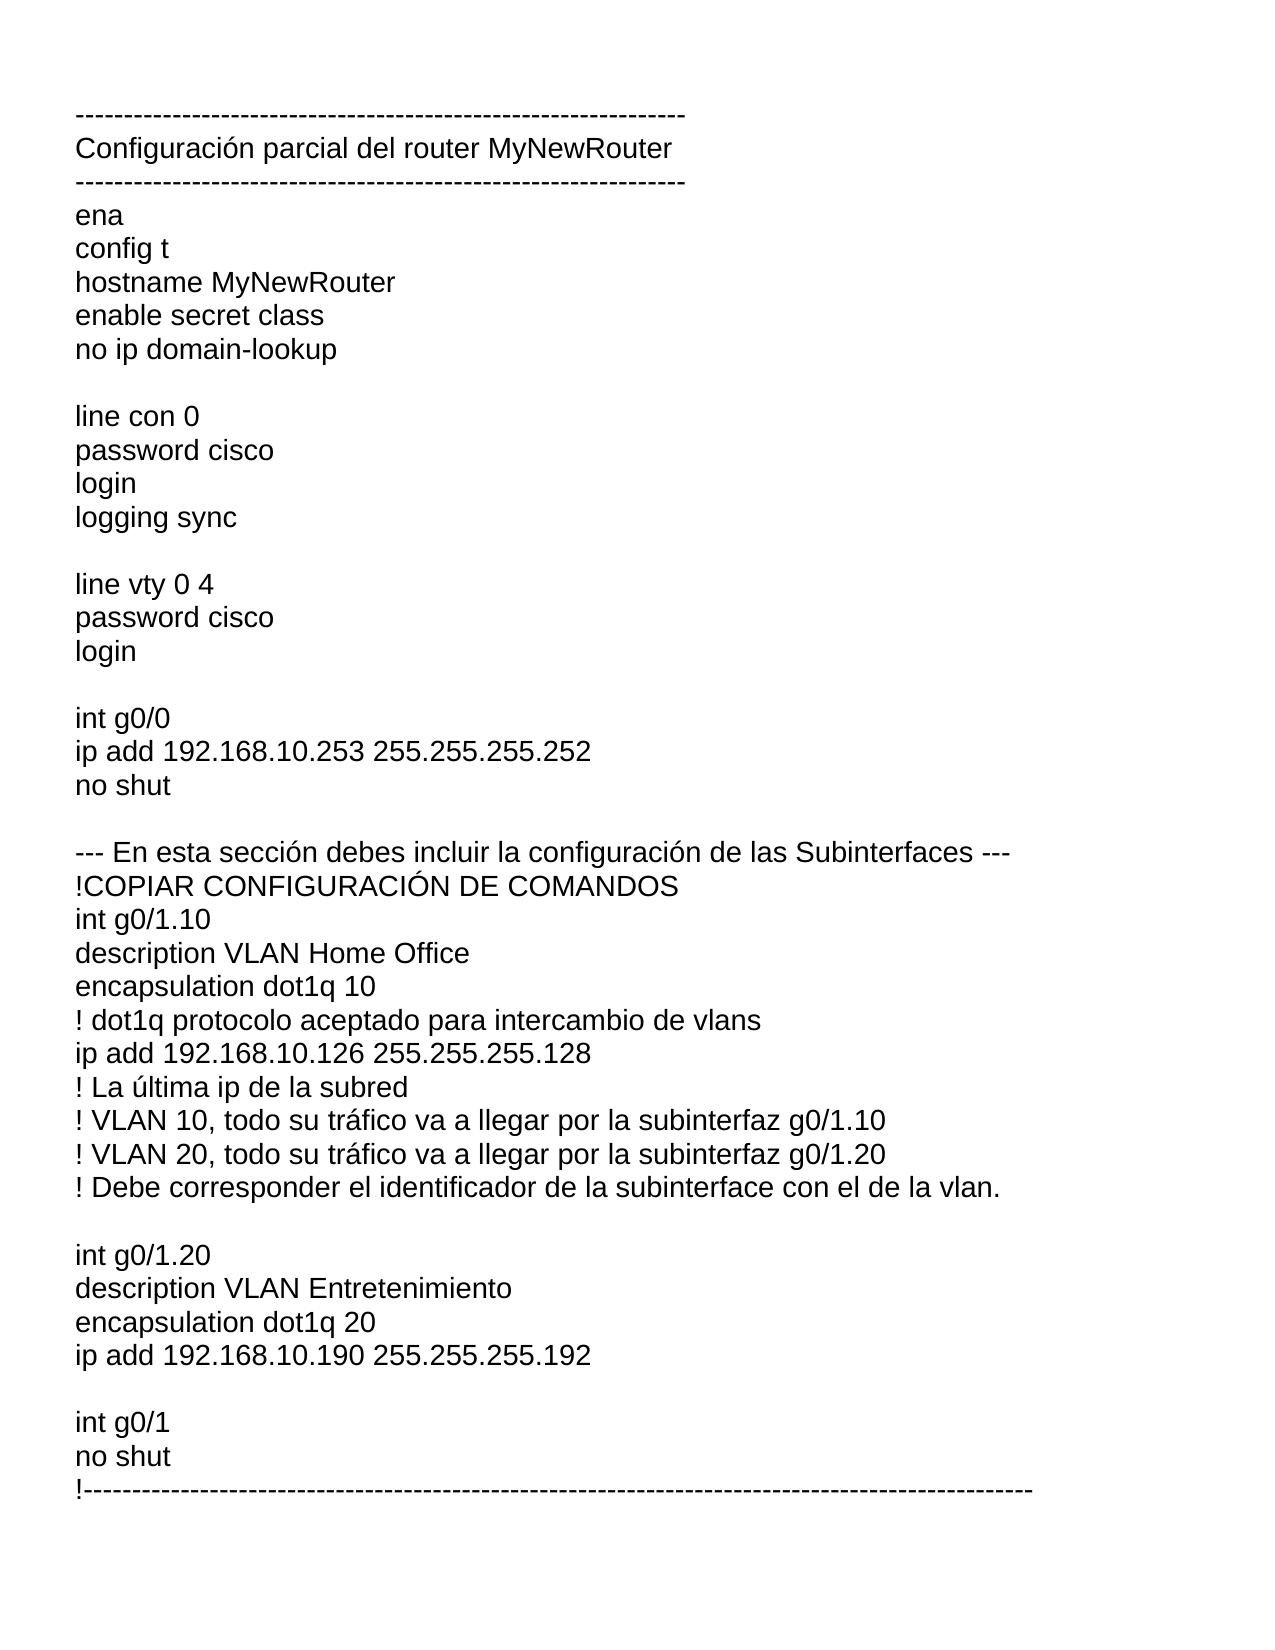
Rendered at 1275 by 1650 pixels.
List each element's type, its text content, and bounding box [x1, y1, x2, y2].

text ip add 192.168.10.190 255.255.255.192 [75, 1338, 1200, 1372]
text line vty 0 4 [75, 567, 1200, 600]
text line con 0 [75, 399, 1200, 433]
text ! VLAN 20, todo su tráfico va a llegar por la subinterfaz g0/1.20 [75, 1137, 1200, 1171]
text ip add 192.168.10.253 255.255.255.252 [75, 734, 1200, 768]
text encapsulation dot1q 20 [75, 1305, 1200, 1338]
text description VLAN Entretenimiento [75, 1271, 1200, 1305]
text ! Debe corresponder el identificador de la subinterface con el de la vlan. [75, 1171, 1200, 1204]
text description VLAN Home Office [75, 936, 1200, 969]
text ena [75, 198, 1200, 231]
text password cisco [75, 600, 1200, 634]
text encapsulation dot1q 10 [75, 969, 1200, 1003]
text no ip domain-lookup [75, 332, 1200, 366]
text int g0/1 [75, 1405, 1200, 1439]
text int g0/1.20 [75, 1238, 1200, 1271]
text ! dot1q protocolo aceptado para intercambio de vlans [75, 1003, 1200, 1036]
text no shut [75, 1439, 1200, 1472]
text int g0/0 [75, 701, 1200, 734]
text logging sync [75, 500, 1200, 533]
text int g0/1.10 [75, 902, 1200, 936]
text --------------------------------------------------------------- [75, 164, 1200, 198]
text Configuración parcial del router MyNewRouter [75, 131, 1200, 164]
text password cisco [75, 433, 1200, 466]
text hostname MyNewRouter [75, 265, 1200, 298]
text login [75, 634, 1200, 667]
text !COPIAR CONFIGURACIÓN DE COMANDOS [75, 869, 1200, 902]
text config t [75, 231, 1200, 265]
text !-------------------------------------------------------------------------------------------------- [75, 1472, 1200, 1506]
text ! La última ip de la subred [75, 1070, 1200, 1103]
text no shut [75, 768, 1200, 802]
text ! VLAN 10, todo su tráfico va a llegar por la subinterfaz g0/1.10 [75, 1103, 1200, 1137]
text ip add 192.168.10.126 255.255.255.128 [75, 1036, 1200, 1070]
text enable secret class [75, 298, 1200, 332]
text --------------------------------------------------------------- [75, 97, 1200, 131]
text --- En esta sección debes incluir la configuración de las Subinterfaces --- [75, 835, 1200, 869]
text login [75, 466, 1200, 500]
